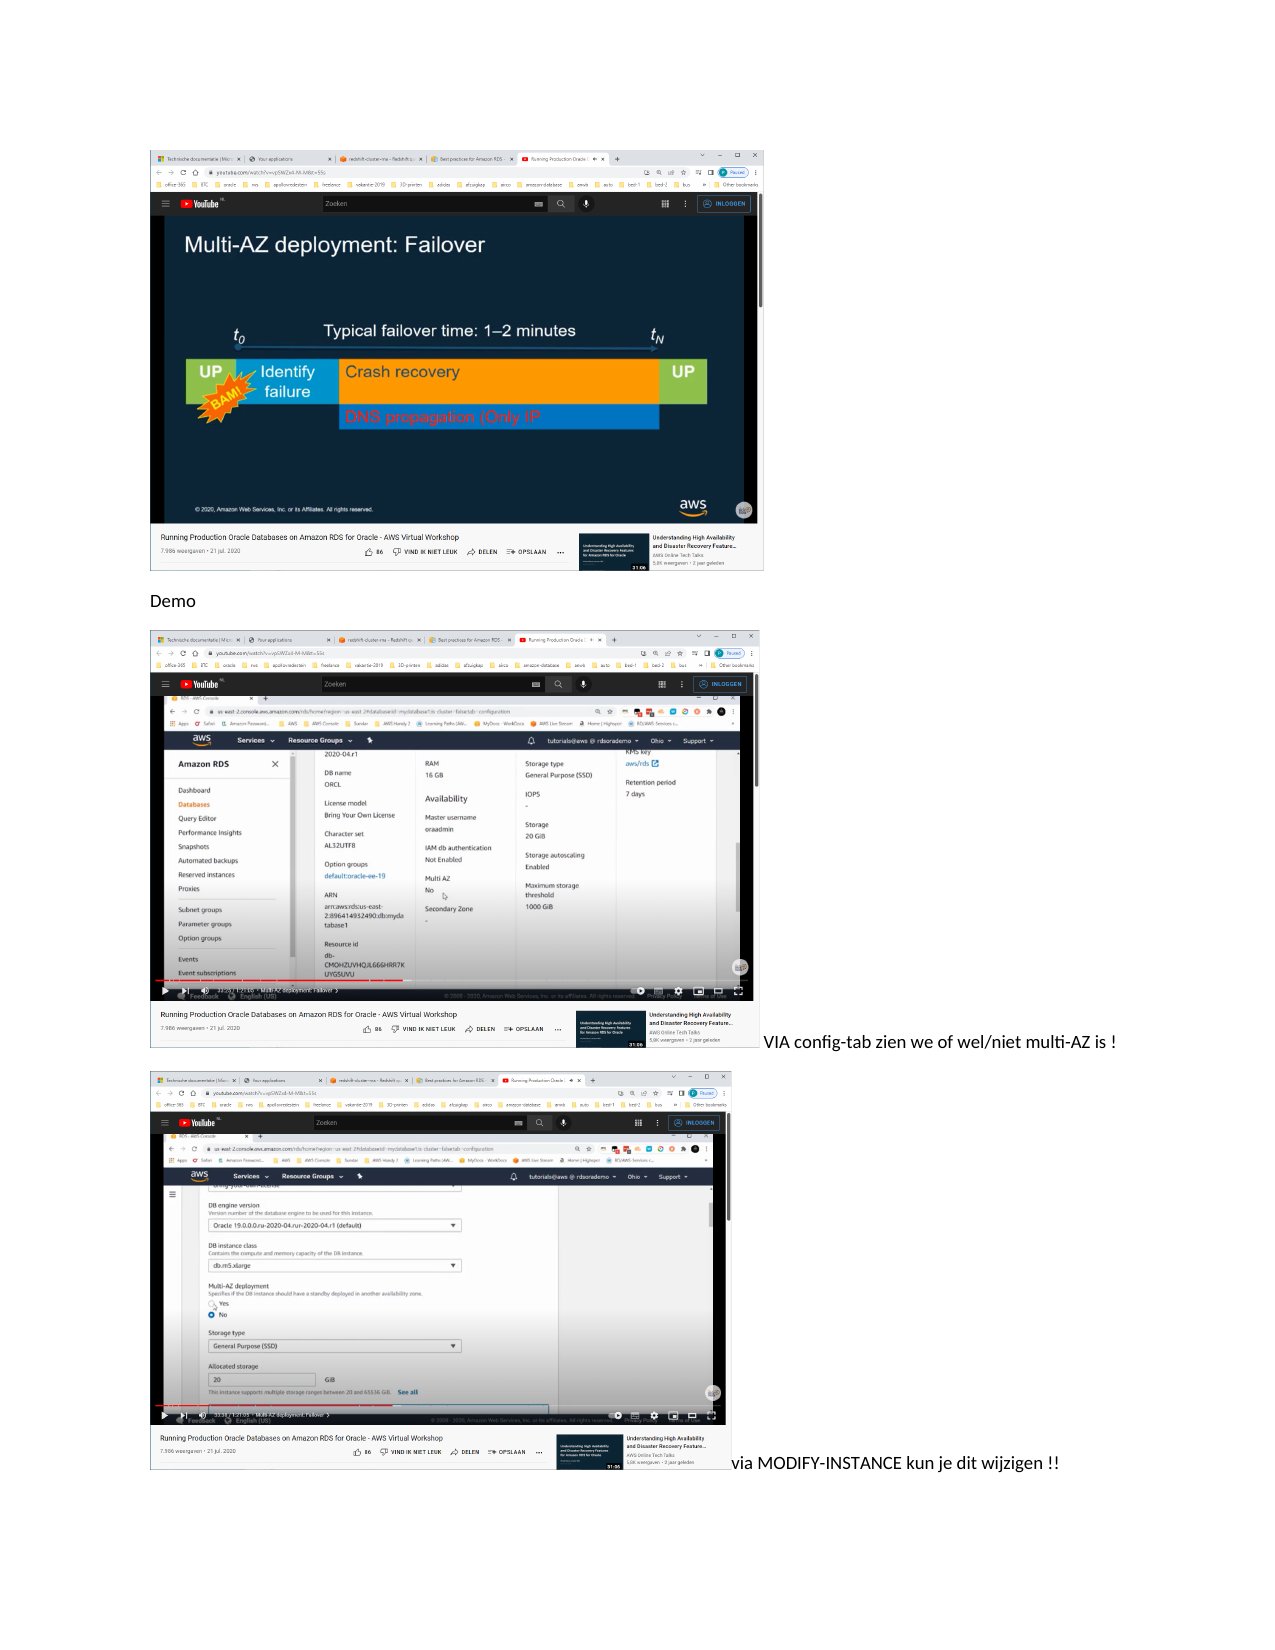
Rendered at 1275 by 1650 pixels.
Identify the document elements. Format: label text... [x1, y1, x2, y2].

picture [150, 150, 764, 571]
picture [150, 630, 760, 1048]
picture [150, 1071, 732, 1470]
text Demo [150, 589, 1125, 612]
